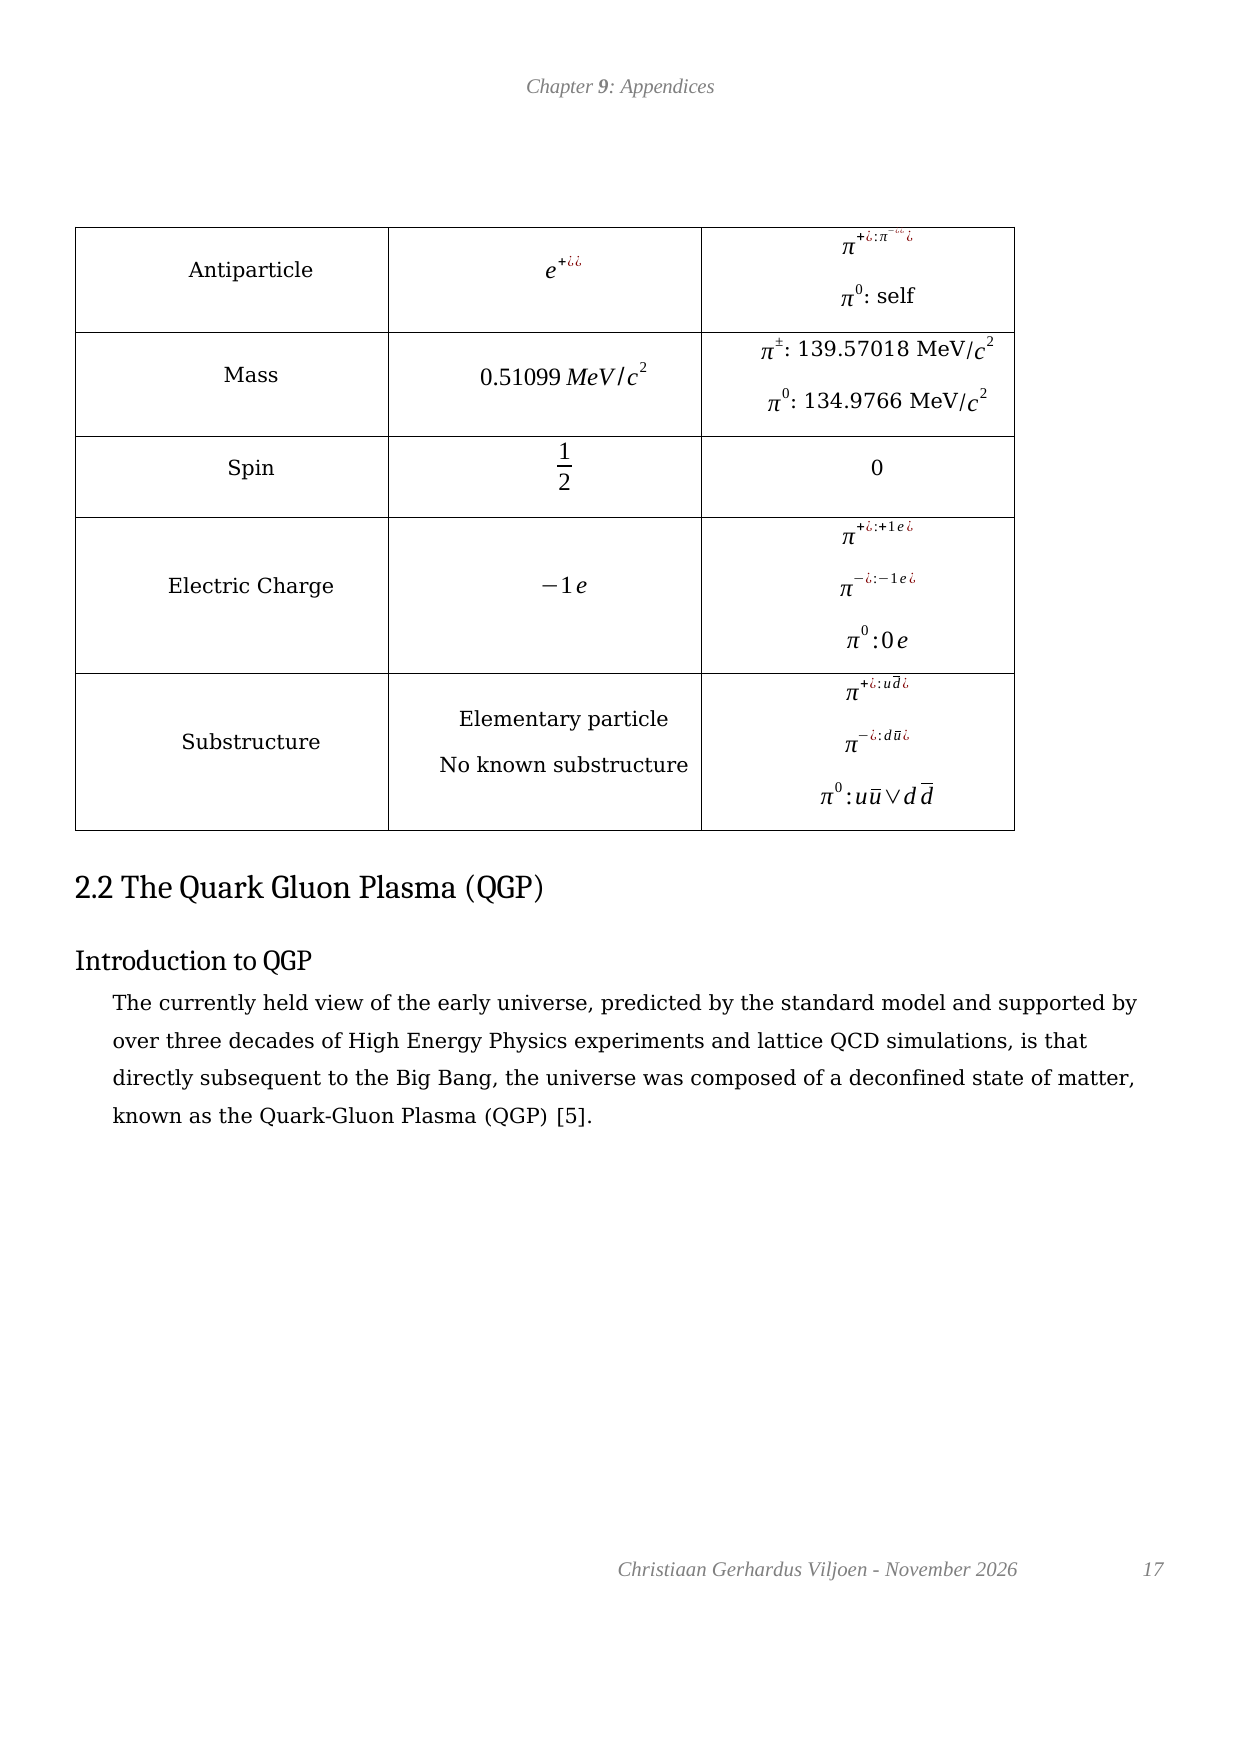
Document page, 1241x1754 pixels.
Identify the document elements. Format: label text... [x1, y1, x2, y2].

table_cell : self [702, 228, 1014, 332]
table_cell [389, 518, 701, 673]
table_cell : 139.57018 MeV/ : 134.9766 MeV/ [702, 333, 1014, 436]
table_cell [702, 518, 1014, 673]
table_cell Elementary particle No known substructure [389, 674, 701, 829]
table_cell [702, 674, 1014, 829]
table_cell [389, 333, 701, 436]
table_cell [389, 437, 701, 517]
table_cell 0 [702, 437, 1014, 517]
subtitle Introduction to QGP [75, 944, 1165, 977]
table_cell Spin [76, 437, 388, 517]
table_cell Mass [76, 333, 388, 436]
table_cell Antiparticle [76, 228, 388, 332]
table_cell Substructure [76, 674, 388, 829]
table_cell Electric Charge [76, 518, 388, 673]
table_cell [389, 228, 701, 332]
text The currently held view of the early universe, predicted by the standard model and supported by over three decades of High Energy Physics experiments and lattice QCD simulations, is that directly subsequent to the Big Bang, the universe was composed of a deconfined state of matter, known as the Quark-Gluon Plasma (QGP) . [112, 990, 1165, 1127]
subtitle The Quark Gluon Plasma (QGP) [75, 868, 1165, 906]
